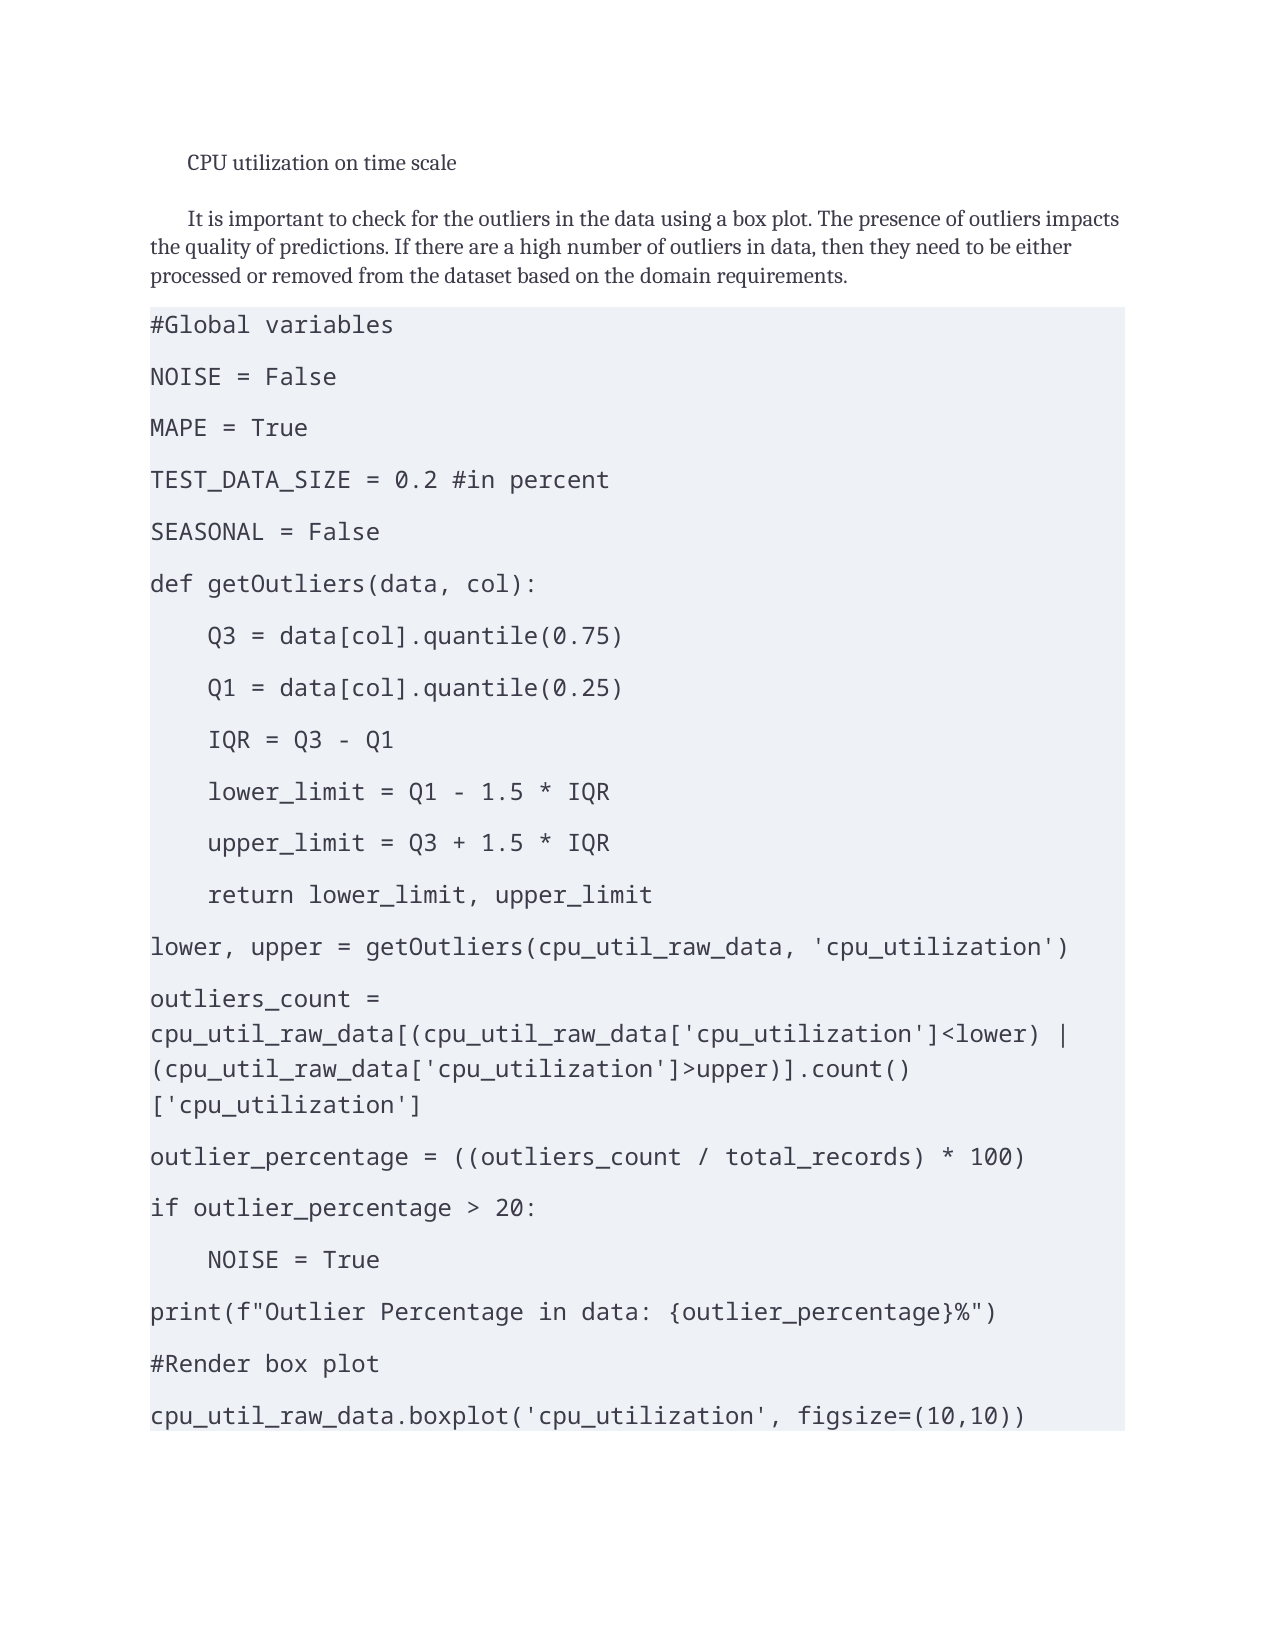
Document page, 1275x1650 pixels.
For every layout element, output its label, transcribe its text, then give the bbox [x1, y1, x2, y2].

text def getOutliers(data, col): [150, 567, 1125, 599]
text IQR = Q3 - Q1 [150, 722, 1125, 755]
text #Render box plot [150, 1347, 1125, 1379]
text outlier_percentage = ((outliers_count / total_records) * 100) [150, 1139, 1125, 1172]
text SEASONAL = False [150, 515, 1125, 548]
text #Global variables [150, 307, 1125, 340]
text NOISE = False [150, 359, 1125, 392]
text return lower_limit, upper_limit [150, 878, 1125, 911]
text MAPE = True [150, 411, 1125, 444]
text It is important to check for the outliers in the data using a box plot. The presence of outliers impacts the quality of predictions. If there are a high number of outliers in data, then they need to be either processed or removed from the dataset based on the domain requirements. [150, 206, 1125, 289]
text Q3 = data[col].quantile(0.75) [150, 619, 1125, 651]
text CPU utilization on time scale [150, 150, 1125, 176]
text TEST_DATA_SIZE = 0.2 #in percent [150, 463, 1125, 496]
text outliers_count = cpu_util_raw_data[(cpu_util_raw_data['cpu_utilization']<lower) | (cpu_util_raw_data['cpu_utilization']>upper)].count()['cpu_utilization'] [150, 982, 1125, 1120]
text NOISE = True [150, 1243, 1125, 1276]
text lower_limit = Q1 - 1.5 * IQR [150, 774, 1125, 807]
text upper_limit = Q3 + 1.5 * IQR [150, 826, 1125, 859]
text if outlier_percentage > 20: [150, 1191, 1125, 1224]
text print(f"Outlier Percentage in data: {outlier_percentage}%") [150, 1295, 1125, 1328]
text lower, upper = getOutliers(cpu_util_raw_data, 'cpu_utilization') [150, 930, 1125, 963]
text Q1 = data[col].quantile(0.25) [150, 671, 1125, 703]
text cpu_util_raw_data.boxplot('cpu_utilization', figsize=(10,10)) [150, 1399, 1125, 1431]
